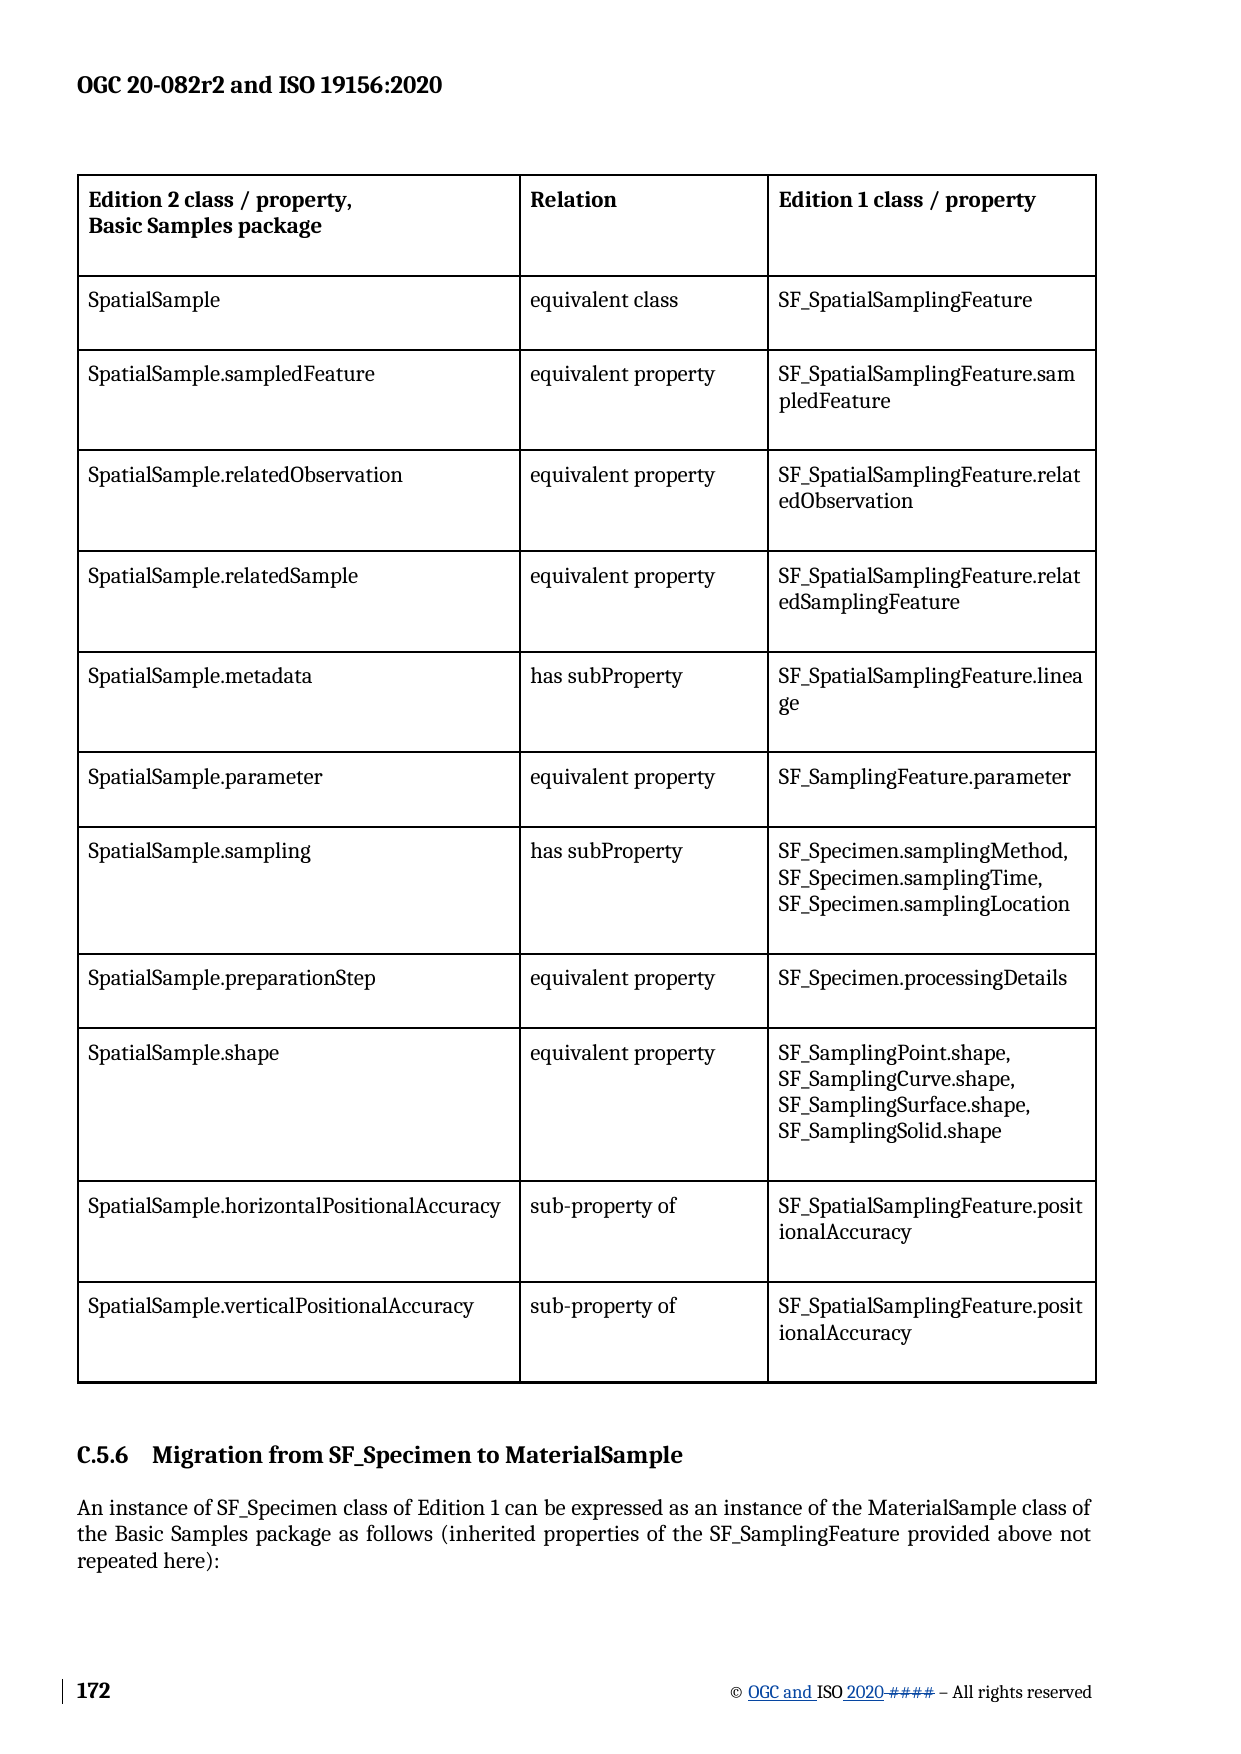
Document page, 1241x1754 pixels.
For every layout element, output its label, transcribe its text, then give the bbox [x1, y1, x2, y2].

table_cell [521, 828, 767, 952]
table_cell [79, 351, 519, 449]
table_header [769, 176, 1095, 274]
text An instance of SF_Specimen class of Edition 1 can be expressed as an instance of the MaterialSample class of the Basic Samples package as follows (inherited properties of the SF_SamplingFeature provided above not repeated here): [77, 1495, 1092, 1574]
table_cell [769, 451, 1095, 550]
text Migration from SF_Specimen to MaterialSample [77, 1441, 1092, 1470]
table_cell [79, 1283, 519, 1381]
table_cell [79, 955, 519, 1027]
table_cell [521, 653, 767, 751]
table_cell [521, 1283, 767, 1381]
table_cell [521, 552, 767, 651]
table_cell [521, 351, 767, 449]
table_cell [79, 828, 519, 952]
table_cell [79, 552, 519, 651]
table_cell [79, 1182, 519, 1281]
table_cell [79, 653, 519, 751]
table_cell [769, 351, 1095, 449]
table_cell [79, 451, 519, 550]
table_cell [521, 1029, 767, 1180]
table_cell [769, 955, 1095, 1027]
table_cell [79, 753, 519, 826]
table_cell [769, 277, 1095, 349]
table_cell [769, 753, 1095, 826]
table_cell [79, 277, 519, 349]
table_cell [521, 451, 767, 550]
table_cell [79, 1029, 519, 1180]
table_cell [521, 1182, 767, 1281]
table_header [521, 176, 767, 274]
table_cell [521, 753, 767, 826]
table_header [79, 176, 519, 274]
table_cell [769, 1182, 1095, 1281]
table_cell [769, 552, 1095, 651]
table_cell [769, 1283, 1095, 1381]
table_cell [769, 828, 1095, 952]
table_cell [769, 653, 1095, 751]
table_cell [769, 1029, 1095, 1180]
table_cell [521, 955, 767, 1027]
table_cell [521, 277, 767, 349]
